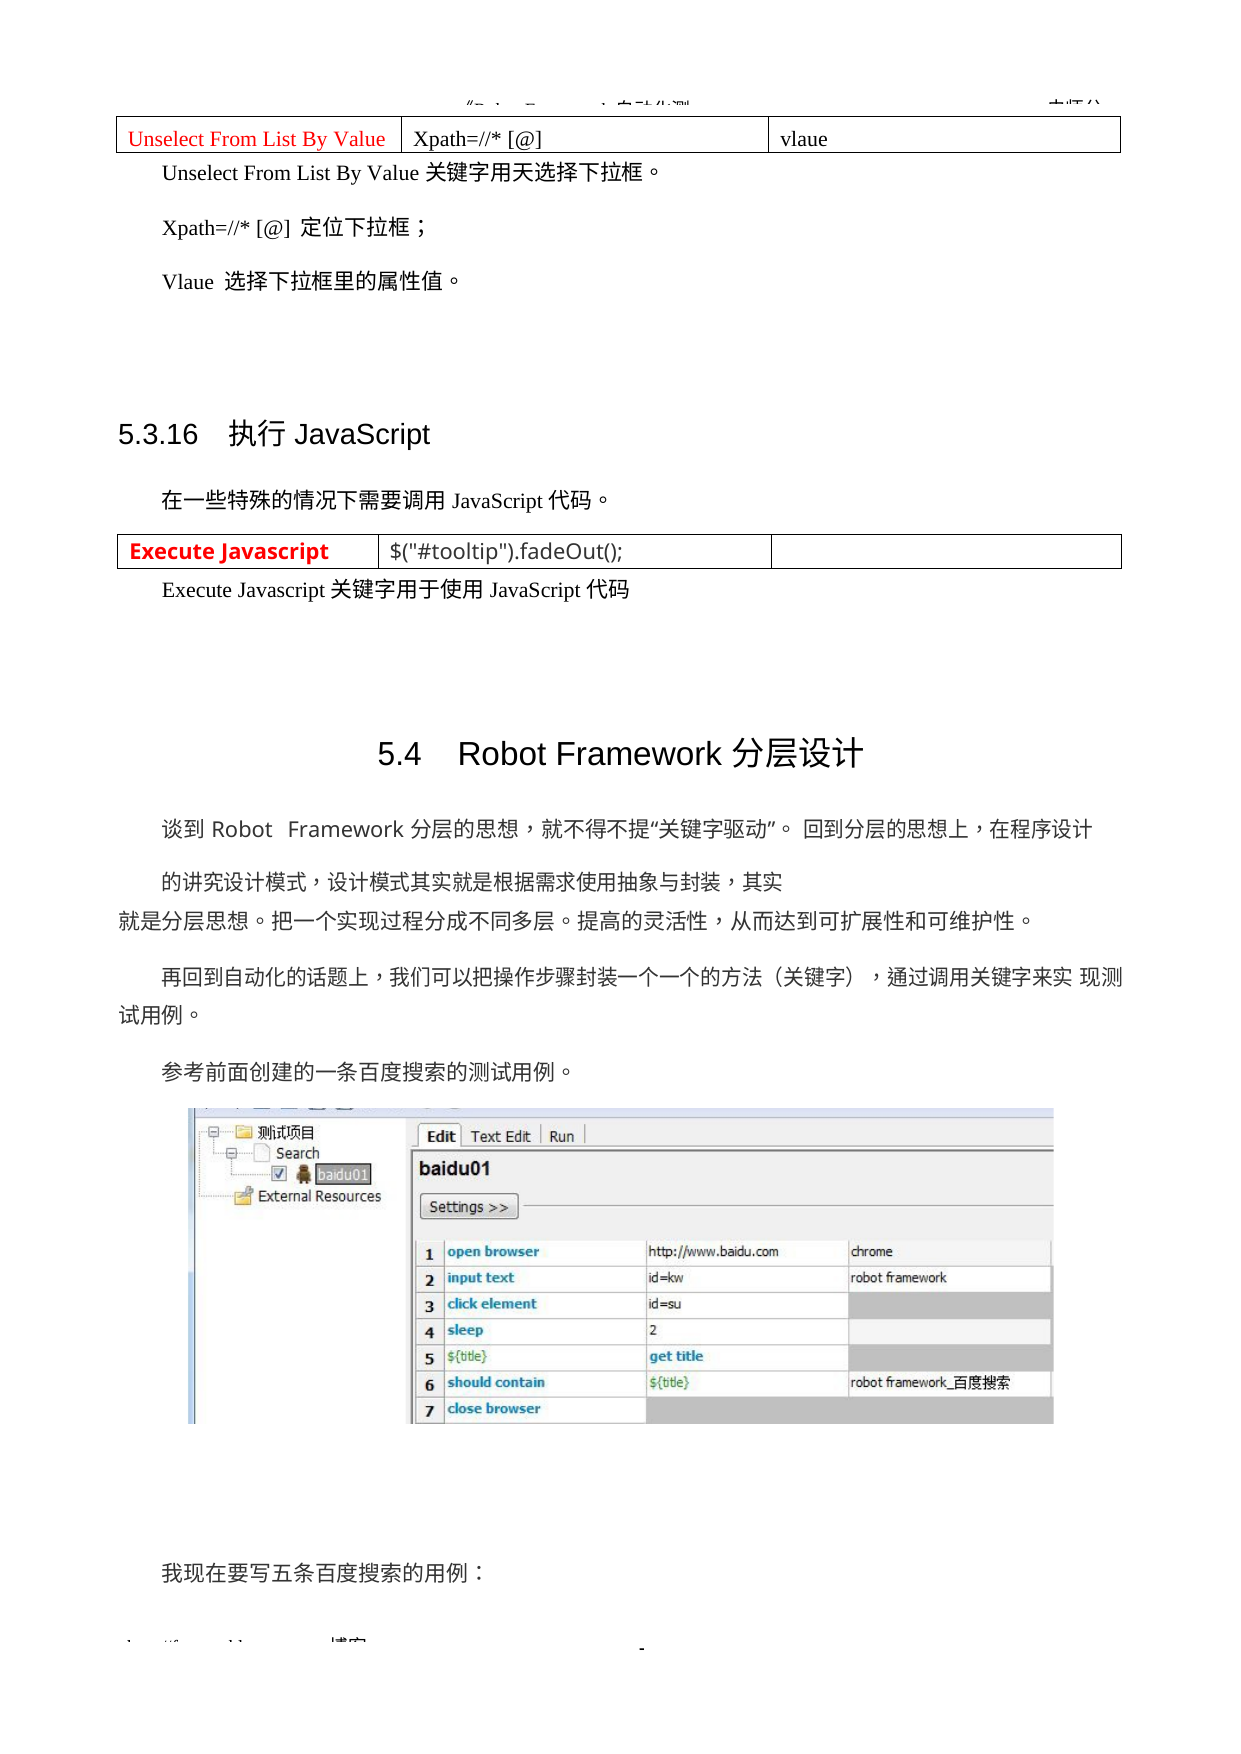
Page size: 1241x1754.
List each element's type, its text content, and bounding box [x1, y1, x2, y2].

text Vlaue 选择下拉框里的属性值。 [162, 266, 1135, 296]
subtitle 执行 JavaScript [118, 413, 1135, 453]
text 在一些特殊的情况下需要调用 JavaScript 代码。 [162, 484, 1135, 514]
text 参考前面创建的一条百度搜索的测试用例。 [162, 1057, 1135, 1087]
picture [187, 1108, 1054, 1424]
table_header Xpath=//* [@] [402, 117, 768, 152]
subtitle 5.4 Robot Framework 分层设计 [377, 730, 1135, 776]
text 谈到 Robot Framework 分层的思想，就不得不提“关键字驱动”。 回到分层的思想上，在程序设计的讲究设计模式，设计模式其实就是根据需求使用抽象与封装，其实 [162, 791, 1114, 897]
text 就是分层思想。把一个实现过程分成不同多层。提高的灵活性，从而达到可扩展性和可维护性。 [118, 906, 1135, 935]
table_header Execute Javascript [118, 535, 378, 568]
text Execute Javascript 关键字用于使用 JavaScript 代码 [162, 573, 1135, 603]
table_header Unselect From List By Value [117, 117, 401, 152]
text Xpath=//* [@] 定位下拉框； [162, 212, 1135, 241]
table_header vlaue [769, 117, 1120, 152]
text Unselect From List By Value 关键字用天选择下拉框。 [162, 157, 1135, 187]
text 再回到自动化的话题上，我们可以把操作步骤封装一个一个的方法（关键字），通过调用关键字来实 现测试用例。 [118, 962, 1135, 1030]
text 我现在要写五条百度搜索的用例： [162, 1558, 1135, 1588]
table_header $("#tooltip").fadeOut(); [379, 535, 771, 568]
table_header [772, 535, 1121, 568]
